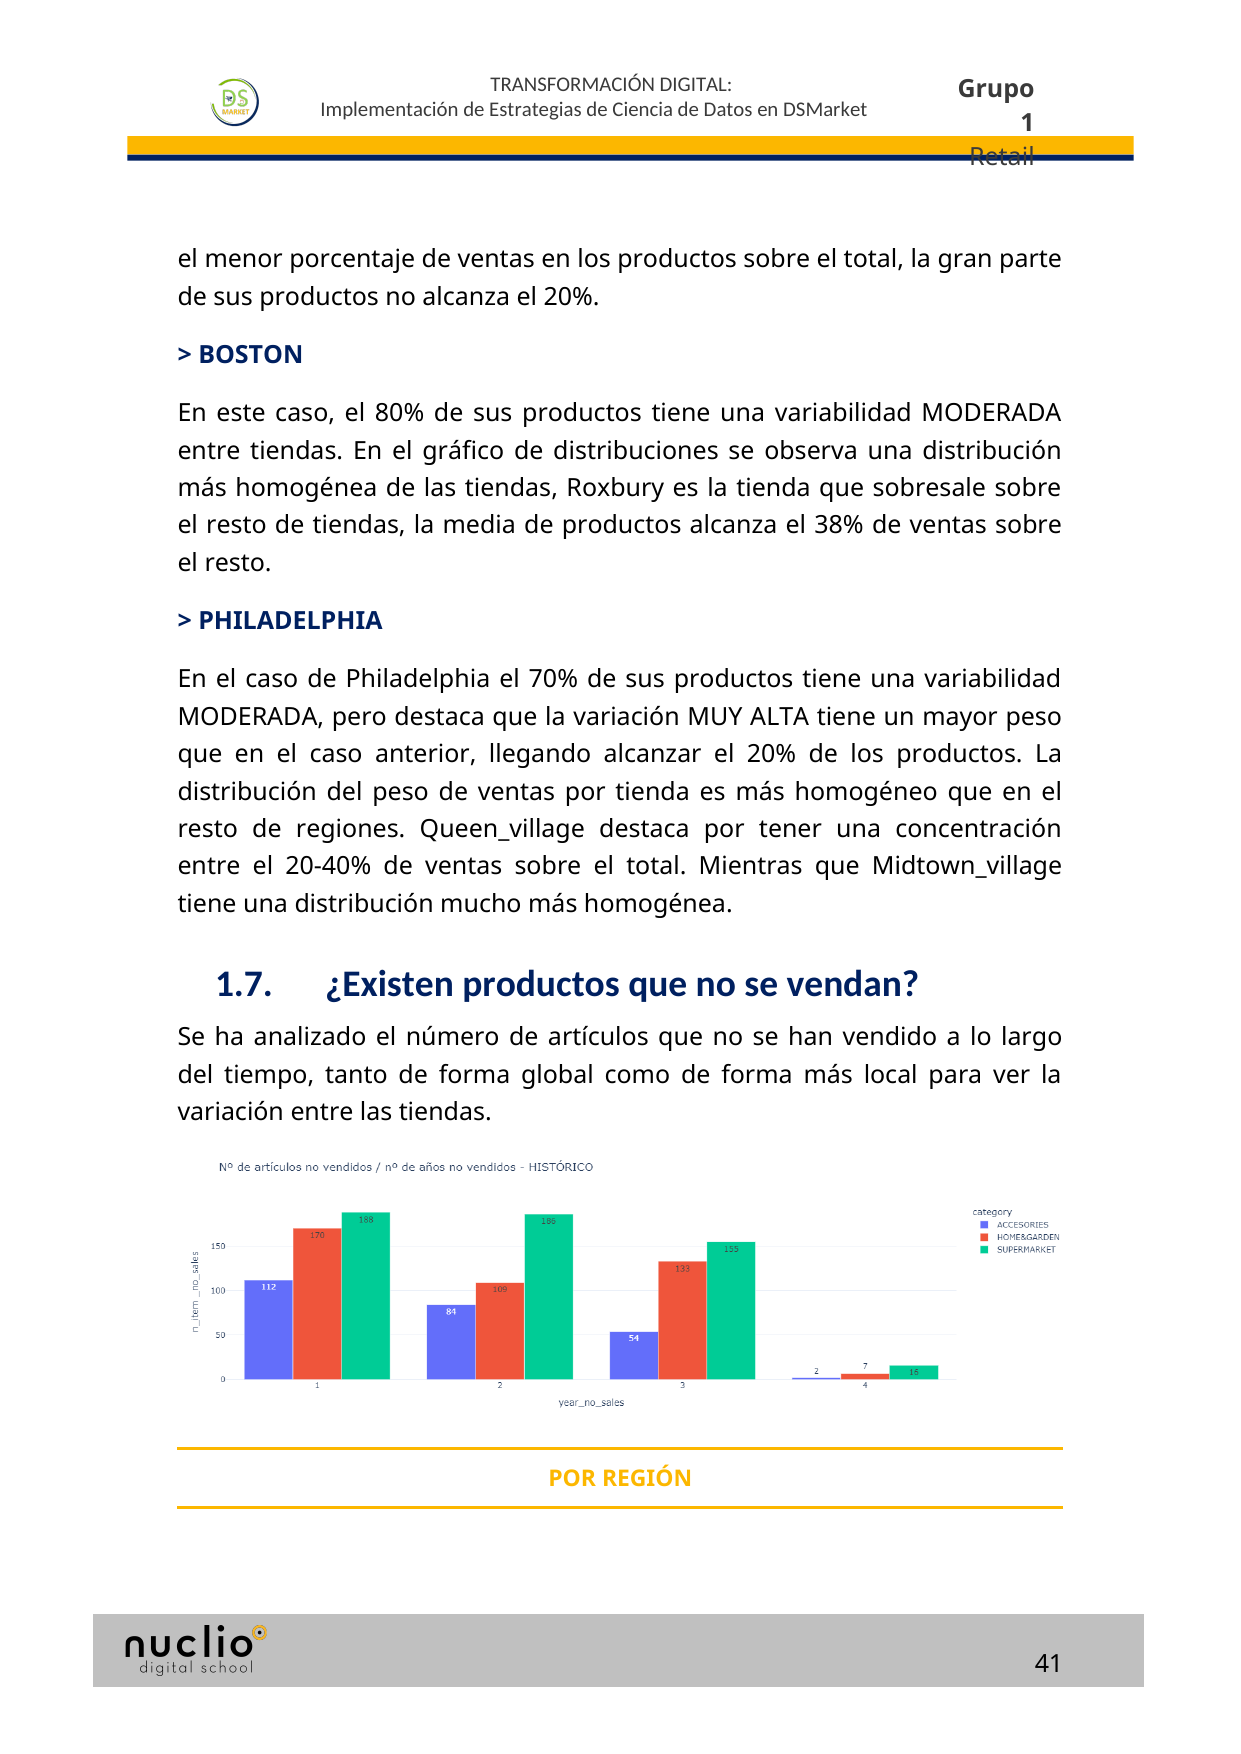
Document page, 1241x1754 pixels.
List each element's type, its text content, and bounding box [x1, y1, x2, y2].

text En este caso, el 80% de sus productos tiene una variabilidad MODERADA entre tiendas. En el gráfico de distribuciones se observa una distribución más homogénea de las tiendas, Roxbury es la tienda que sobresale sobre el resto de tiendas, la media de productos alcanza el 38% de ventas sobre el resto. [177, 395, 1063, 579]
text Se ha analizado el número de artículos que no se han vendido a lo largo del tiempo, tanto de forma global como de forma más local para ver la variación entre las tiendas. [177, 1019, 1063, 1128]
picture [125, 1625, 267, 1676]
text > PHILADELPHIA [177, 603, 1063, 637]
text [177, 241, 1063, 313]
text En el caso de Philadelphia el 70% de sus productos tiene una variabilidad MODERADA, pero destaca que la variación MUY ALTA tiene un mayor peso que en el caso anterior, llegando alcanzar el 20% de los productos. La distribución del peso de ventas por tienda es más homogéneo que en el resto de regiones. Queen_village destaca por tener una concentración entre el 20-40% de ventas sobre el total. Mientras que Midtown_village tiene una distribución mucho más homogénea. [177, 661, 1063, 919]
text POR REGIÓN [177, 1450, 1063, 1506]
subtitle ¿Existen productos que no se vendan? [215, 960, 1063, 1006]
picture [205, 70, 264, 127]
picture [177, 1152, 1063, 1423]
text > BOSTON [177, 337, 1063, 371]
